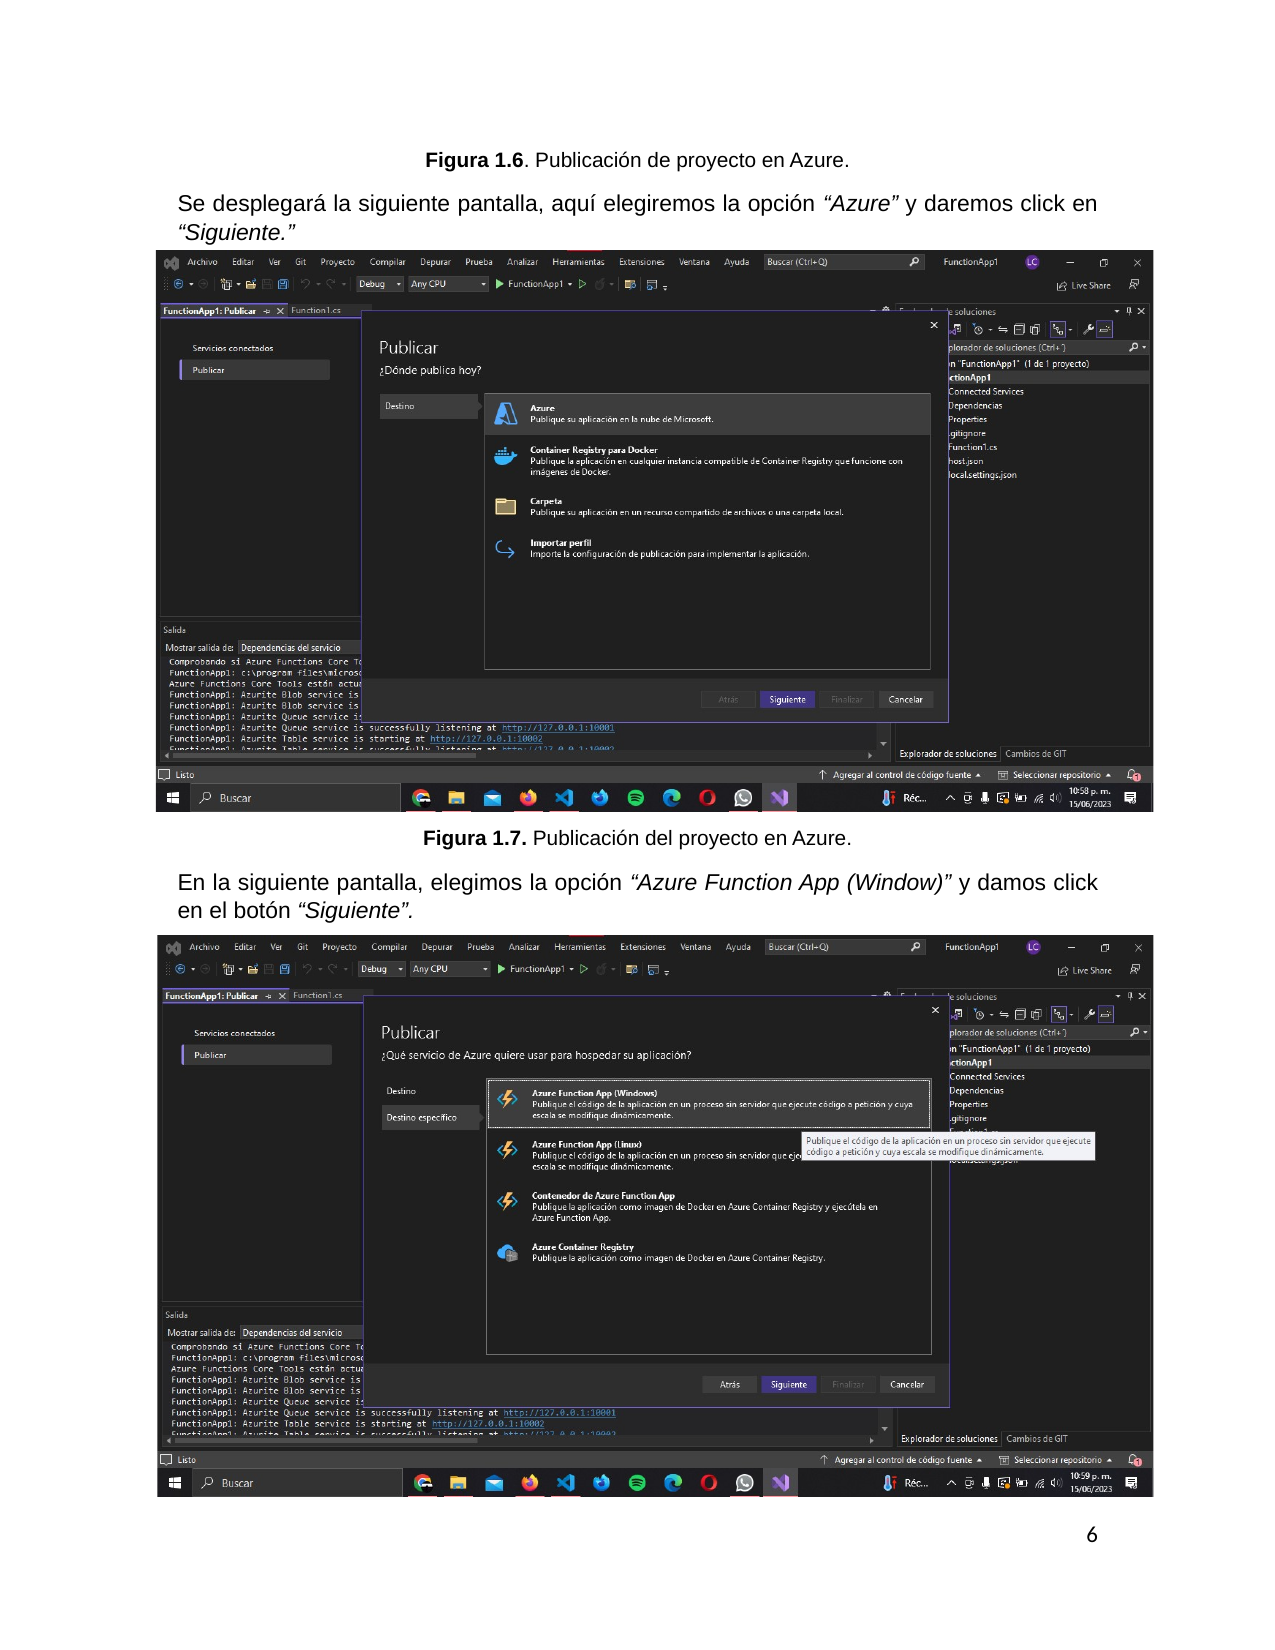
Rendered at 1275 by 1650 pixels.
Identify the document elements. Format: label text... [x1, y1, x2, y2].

text En la siguiente pantalla, elegimos la opción “Azure Function App (Window)” y damos click en el botón “Siguiente”. [177, 869, 1098, 923]
text Figura 1.6. Publicación de proyecto en Azure. [177, 148, 1098, 172]
text Se desplegará la siguiente pantalla, aquí elegiremos la opción “Azure” y daremos click en “Siguiente.” [177, 190, 1098, 245]
picture [155, 250, 1154, 812]
picture [157, 935, 1154, 1497]
text Figura 1.7. Publicación del proyecto en Azure. [177, 826, 1098, 850]
